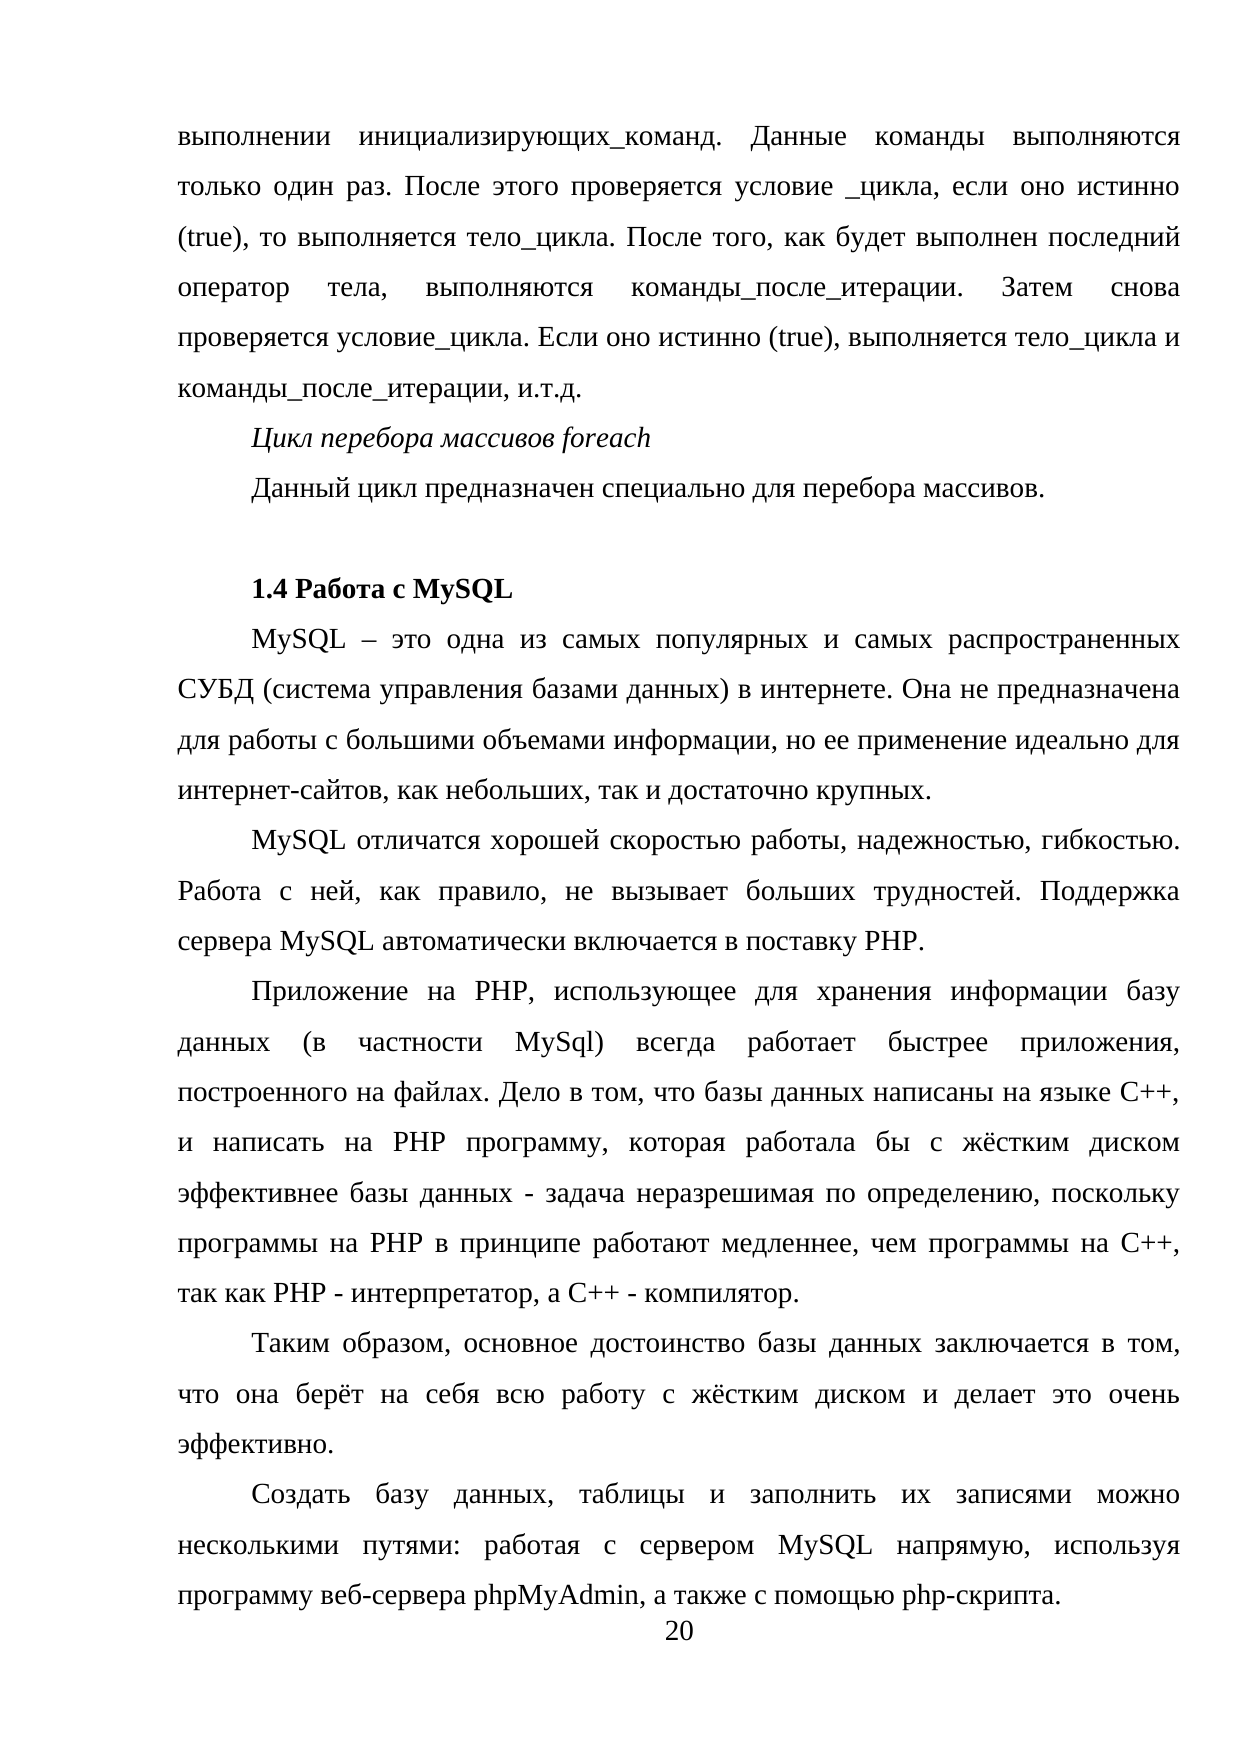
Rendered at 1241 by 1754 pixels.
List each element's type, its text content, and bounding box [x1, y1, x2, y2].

text Создать базу данных, таблицы и заполнить их записями можно несколькими путями: работая с сервером MySQL напрямую, используя программу веб-сервера phpMyAdmin, а также с помощью php-скрипта. [177, 1477, 1181, 1611]
text Цикл перебора массивов foreach [177, 420, 1181, 453]
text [177, 118, 1181, 403]
subtitle 1.4 Работа с MySQL [177, 571, 1181, 604]
text MySQL отличатся хорошей скоростью работы, надежностью, гибкостью. Работа с ней, как правило, не вызывает больших трудностей. Поддержка сервера MySQL автоматически включается в поставку PHP. [177, 822, 1181, 957]
text MySQL – это одна из самых популярных и самых распространенных СУБД (система управления базами данных) в интернете. Она не предназначена для работы с большими объемами информации, но ее применение идеально для интернет-сайтов, как небольших, так и достаточно крупных. [177, 621, 1181, 806]
text Таким образом, основное достоинство базы данных заключается в том, что она берёт на себя всю работу с жёстким диском и делает это очень эффективно. [177, 1326, 1181, 1460]
text Данный цикл предназначен специально для перебора массивов. [177, 470, 1181, 504]
text Приложение на РНР, использующее для хранения информации базу данных (в частности MySql) всегда работает быстрее приложения, построенного на файлах. Дело в том, что базы данных написаны на языке C++, и написать на PHP программу, которая работала бы с жёстким диском эффективнее базы данных - задача неразрешимая по определению, поскольку программы на PHP в принципе работают медленнее, чем программы на C++, так как РНР - интерпретатор, а С++ - компилятор. [177, 973, 1181, 1309]
